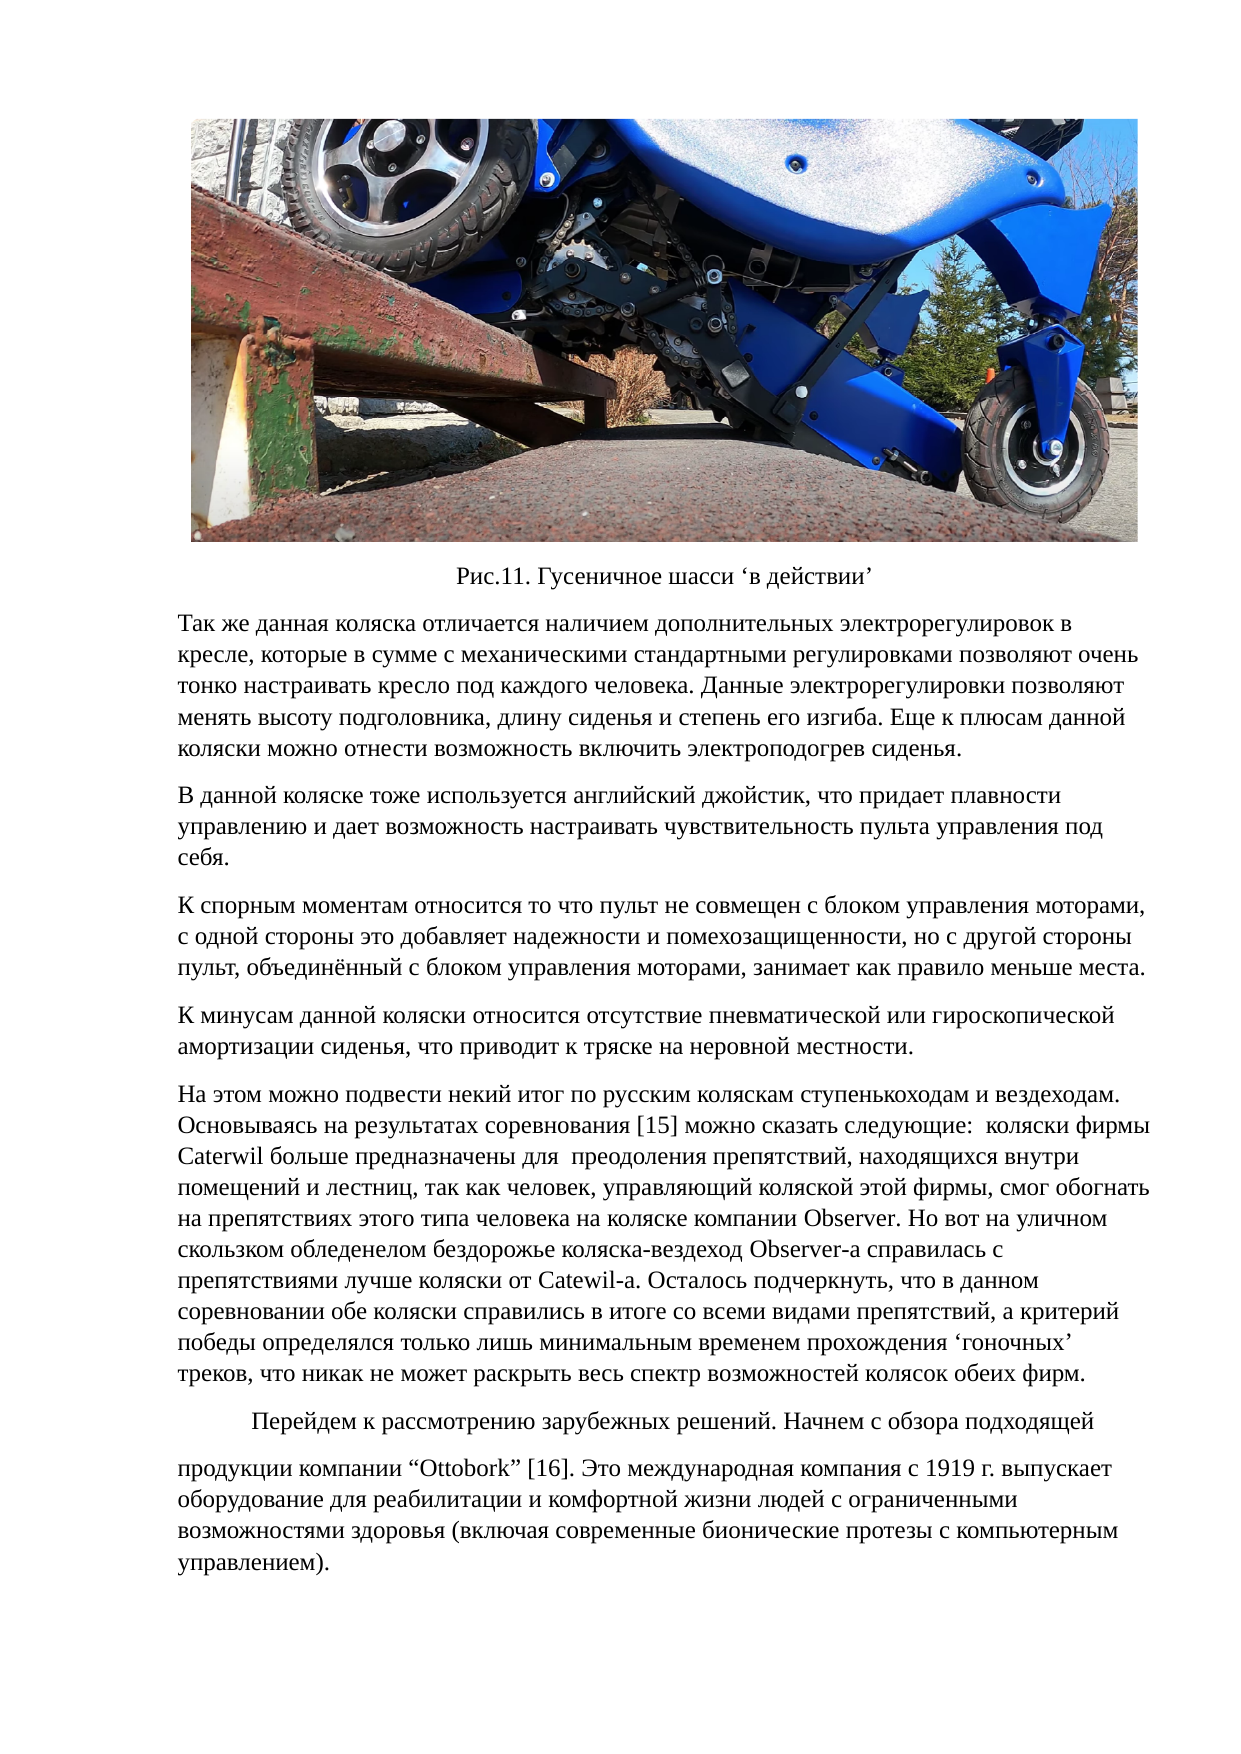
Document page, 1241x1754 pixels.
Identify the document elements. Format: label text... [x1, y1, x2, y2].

text В данной коляске тоже используется английский джойстик, что придает плавности управлению и дает возможность настраивать чувствительность пульта управления под себя. [177, 780, 1152, 871]
text продукции компании “Ottobork” [16]. Это международная компания с 1919 г. выпускает оборудование для реабилитации и комфортной жизни людей с ограниченными возможностями здоровья (включая современные бионические протезы с компьютерным управлением). [177, 1453, 1152, 1575]
text Так же данная коляска отличается наличием дополнительных электрорегулировок в кресле, которые в сумме с механическими стандартными регулировками позволяют очень тонко настраивать кресло под каждого человека. Данные электрорегулировки позволяют менять высоту подголовника, длину сиденья и степень его изгиба. Еще к плюсам данной коляски можно отнести возможность включить электроподогрев сиденья. [177, 608, 1152, 761]
text К минусам данной коляски относится отсутствие пневматической или гироскопической амортизации сиденья, что приводит к тряске на неровной местности. [177, 1000, 1152, 1060]
text Рис.11. Гусеничное шасси ‘в действии’ [177, 561, 1152, 589]
picture [191, 118, 1138, 542]
text Перейдем к рассмотрению зарубежных решений. Начнем с обзора подходящей [251, 1406, 1152, 1434]
text На этом можно подвести некий итог по русским коляскам ступенькоходам и вездеходам. Основываясь на результатах соревнования [15] можно сказать следующие: коляски фирмы Caterwil больше предназначены для преодоления препятствий, находящихся внутри помещений и лестниц, так как человек, управляющий коляской этой фирмы, смог обогнать на препятствиях этого типа человека на коляске компании Observer. Но вот на уличном скользком обледенелом бездорожье коляска-вездеход Observer-а справилась с препятствиями лучше коляски от Catewil-а. Осталось подчеркнуть, что в данном соревновании обе коляски справились в итоге со всеми видами препятствий, а критерий победы определялся только лишь минимальным временем прохождения ‘гоночных’ треков, что никак не может раскрыть весь спектр возможностей колясок обеих фирм. [177, 1079, 1152, 1387]
text К спорным моментам относится то что пульт не совмещен с блоком управления моторами, с одной стороны это добавляет надежности и помехозащищенности, но с другой стороны пульт, объединённый с блоком управления моторами, занимает как правило меньше места. [177, 890, 1152, 981]
